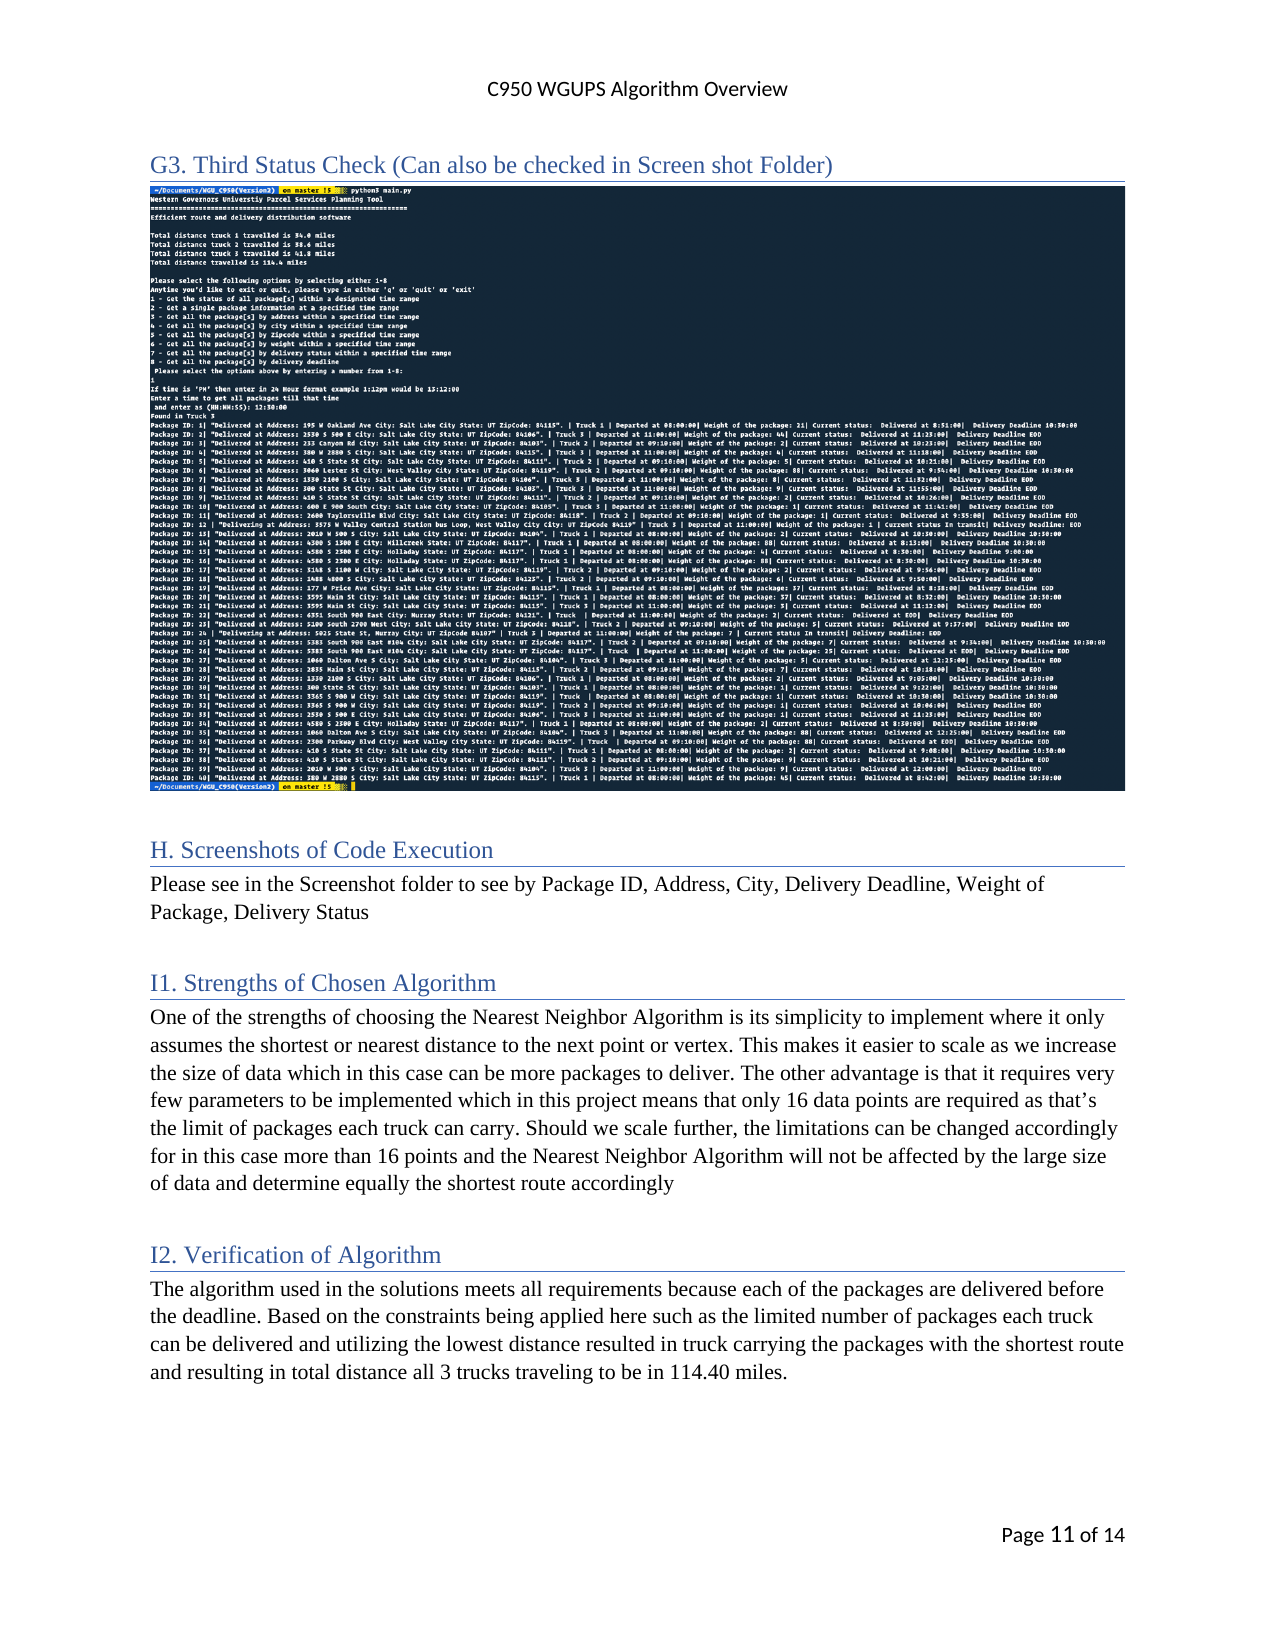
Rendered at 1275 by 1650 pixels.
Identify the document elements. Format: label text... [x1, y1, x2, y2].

subtitle I1. Strengths of Chosen Algorithm [150, 968, 1125, 999]
subtitle G3. Third Status Check (Can also be checked in Screen shot Folder) [150, 150, 1125, 181]
text One of the strengths of choosing the Nearest Neighbor Algorithm is its simplicity to implement where it only assumes the shortest or nearest distance to the next point or vertex. This makes it easier to scale as we increase the size of data which in this case can be more packages to deliver. The other advantage is that it requires very few parameters to be implemented which in this project means that only 16 data points are required as that’s the limit of packages each truck can carry. Should we scale further, the limitations can be changed accordingly for in this case more than 16 points and the Nearest Neighbor Algorithm will not be affected by the large size of data and determine equally the shortest route accordingly [150, 1004, 1125, 1196]
text Please see in the Screenshot folder to see by Package ID, Address, City, Delivery Deadline, Weight of Package, Delivery Status [150, 871, 1125, 924]
text The algorithm used in the solutions meets all requirements because each of the packages are delivered before the deadline. Based on the constraints being applied here such as the limited number of packages each truck can be delivered and utilizing the lowest distance resulted in truck carrying the packages with the shortest route and resulting in total distance all 3 trucks traveling to be in 114.40 miles. [150, 1276, 1125, 1384]
subtitle H. Screenshots of Code Execution [150, 835, 1125, 866]
subtitle I2. Verification of Algorithm [150, 1240, 1125, 1271]
picture [150, 186, 1125, 791]
